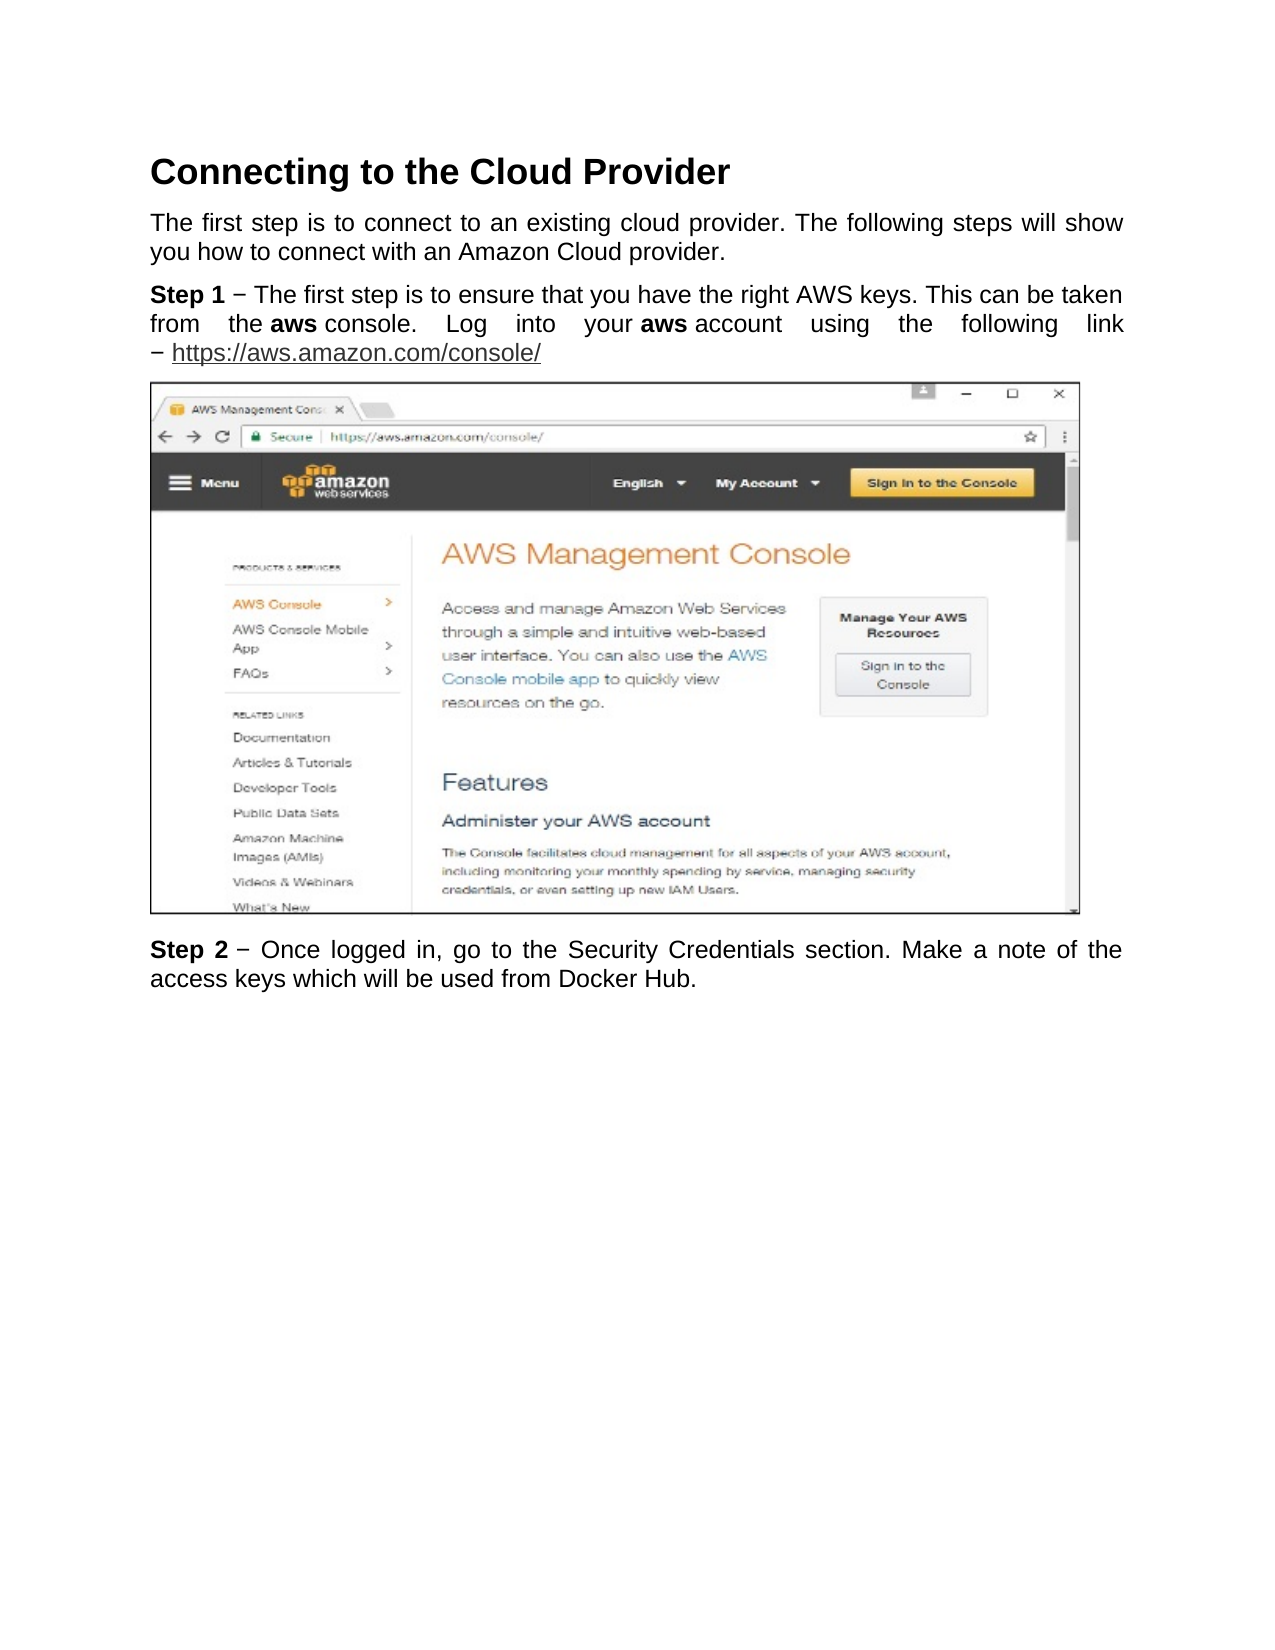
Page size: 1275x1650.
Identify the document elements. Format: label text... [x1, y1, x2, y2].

text Step 2 − Once logged in, go to the Security Credentials section. Make a note of the access keys which will be used from Docker Hub. [150, 935, 1125, 992]
picture [150, 381, 1081, 916]
text Step 1 − The first step is to ensure that you have the right AWS keys. This can be taken from the aws console. Log into your aws account using the following link − https://aws.amazon.com/console/ [150, 280, 1125, 367]
subtitle Connecting to the Cloud Provider [150, 150, 1125, 192]
text The first step is to connect to an existing cloud provider. The following steps will show you how to connect with an Amazon Cloud provider. [150, 208, 1125, 265]
